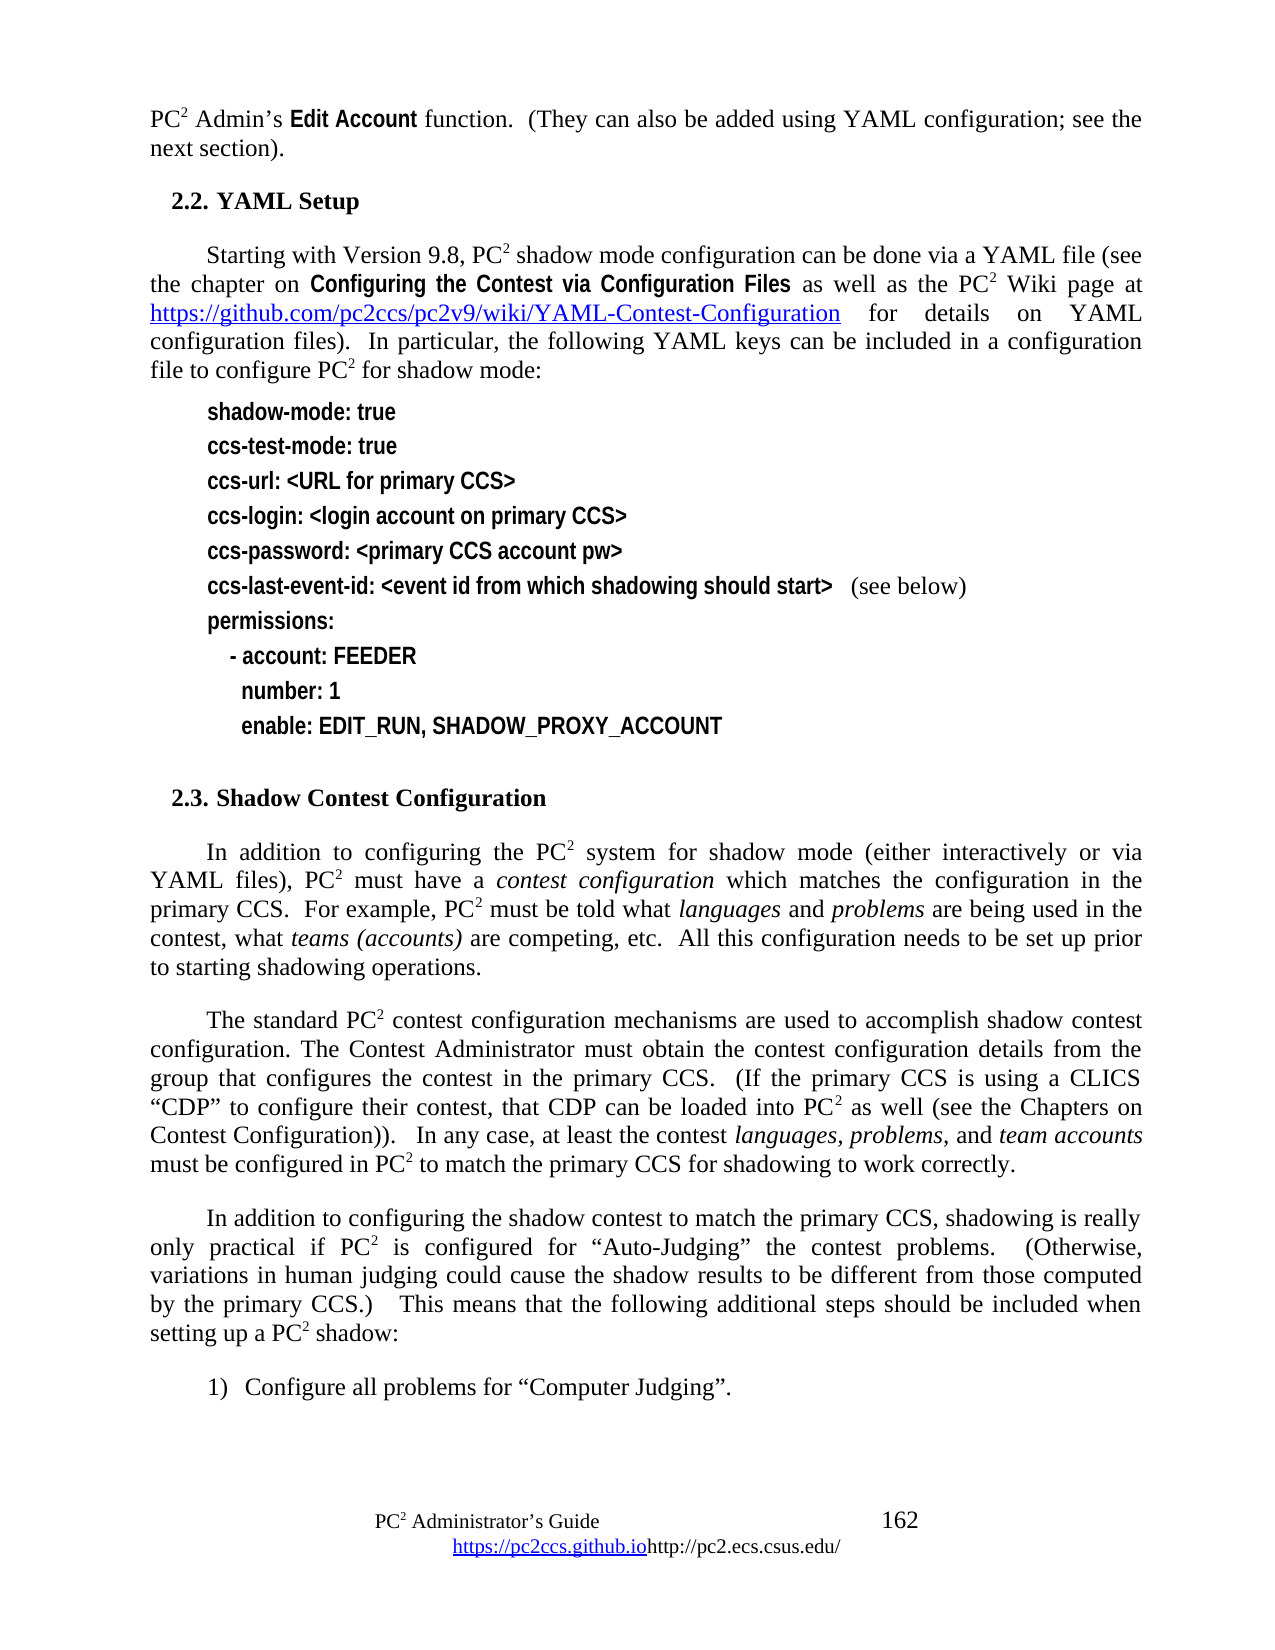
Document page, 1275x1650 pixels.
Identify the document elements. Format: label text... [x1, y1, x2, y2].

text ccs-url: <URL for primary CCS> [150, 466, 1143, 495]
list YAML [171, 186, 1143, 215]
text shadow-mode: true [150, 396, 1143, 425]
text PC2 shadow mode configur via a YAML file (see the chapter on Configuring the Contest via Configuration Files In particular, the following YAML keys can be included in a configuration file to configure PC2 for shadow mode: [150, 240, 1143, 384]
text In addition to configuring the PC2 system (either inactively or via YAML files), PC2 must have a contest configuration which matches the configuration in the primary CCS. For example, PC2 must be told what languages and problems are being used in the contest, what teams (accounts) are competing, etc. this configuration needs to be set up prior to starting shadowing operations. [150, 837, 1143, 981]
text In addition to configuring the shadow contest to match the primary CCS, shadowing is really only practical if PC2 is configured for “Auto-Judging” the contest problems. (Otherwise, variations in human judging could cause the shadow results to be different from those computed by the primary CCS.) This means that the following additional steps should be included when setting up a PC2 shadow: [150, 1203, 1143, 1347]
list Shadow Contest Configuration [171, 783, 1143, 812]
text ccs-password: <primary CCS account pw> [150, 536, 1143, 565]
text ccs-login: <login account on primary CCS> [150, 501, 1143, 530]
text ccs-last-event-id: <event id from which shadowing should start> (see below) [150, 571, 1143, 600]
text ccs-test-mode: true [150, 431, 1143, 460]
list Configure all problems for “Computer Judging”. [207, 1372, 1143, 1401]
text The standard PC2 contest configuration mechanisms are used to accomplish shadow contest configuration. The Contest Administrator must obtain the contest configuration details from the group that configures the contest in the primary CCS. (If the primary CCS is using a CLICS “CDP” to configure their contest, that CDP can be loaded into PC2 as well (see the Chapters on Contest Configuration)). In any case, at least the contest languages, problems, and team accounts must be configured in PC2 to match the primary CCS shadowing to work correctly. [150, 1006, 1143, 1178]
